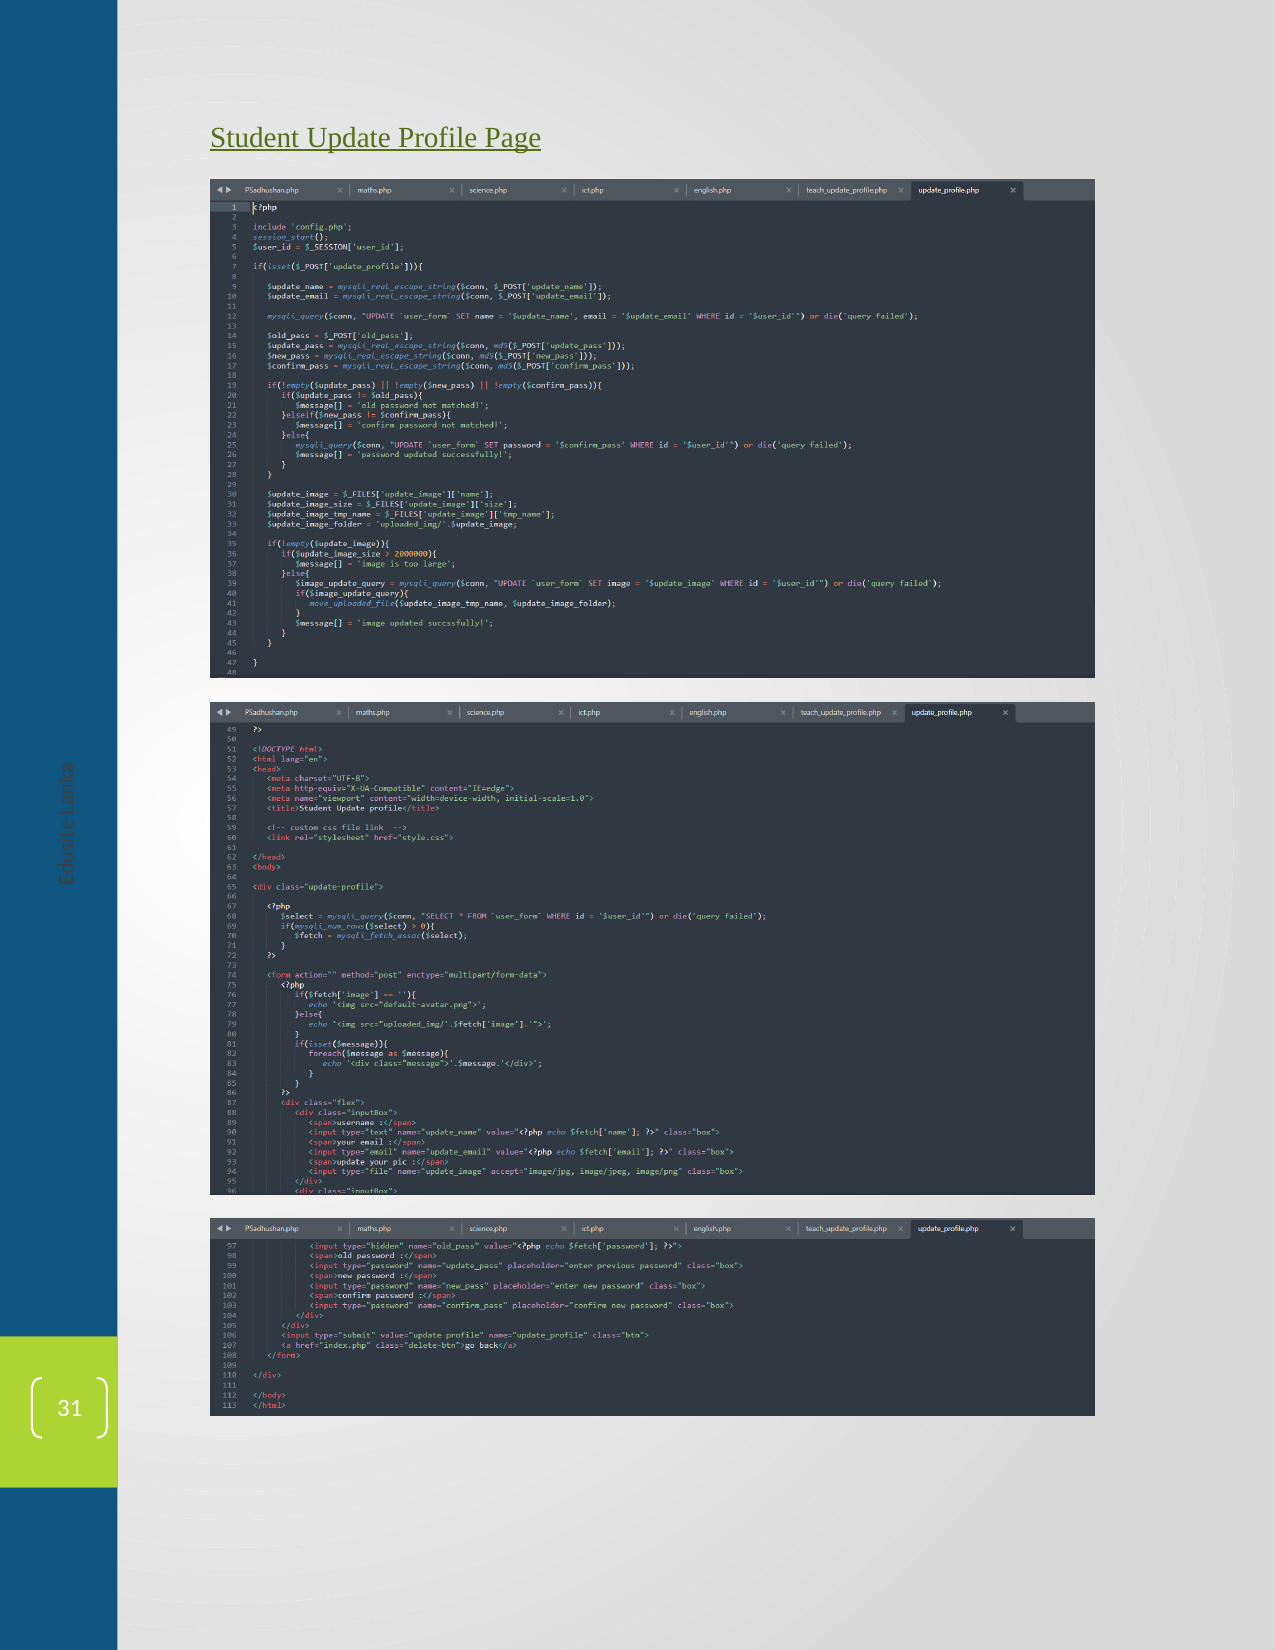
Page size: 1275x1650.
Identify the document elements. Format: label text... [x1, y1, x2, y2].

picture [210, 702, 1095, 1195]
text Student Update Profile Page [210, 120, 1095, 153]
picture [210, 179, 1095, 678]
picture [210, 1218, 1095, 1416]
